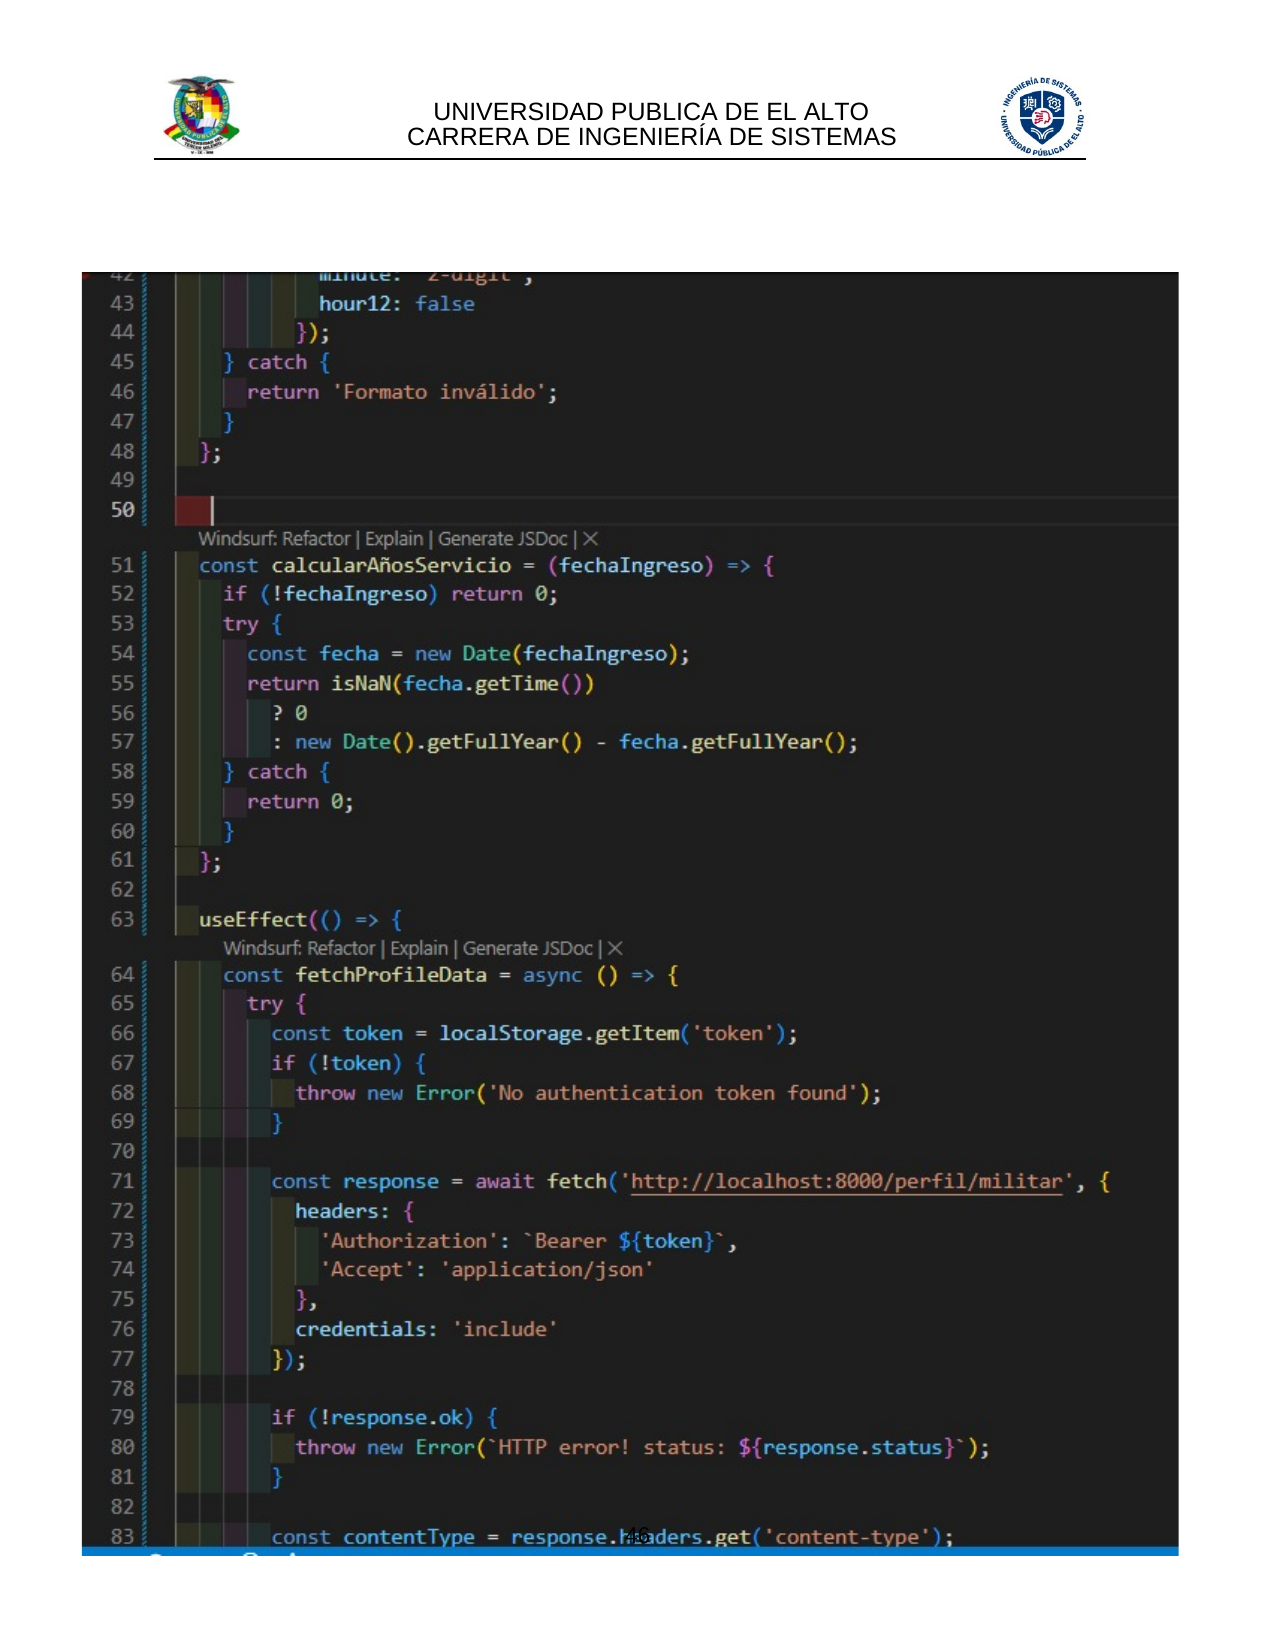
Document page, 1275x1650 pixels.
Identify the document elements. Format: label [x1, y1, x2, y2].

picture [163, 74, 241, 157]
picture [995, 76, 1090, 157]
picture [81, 272, 1179, 1556]
